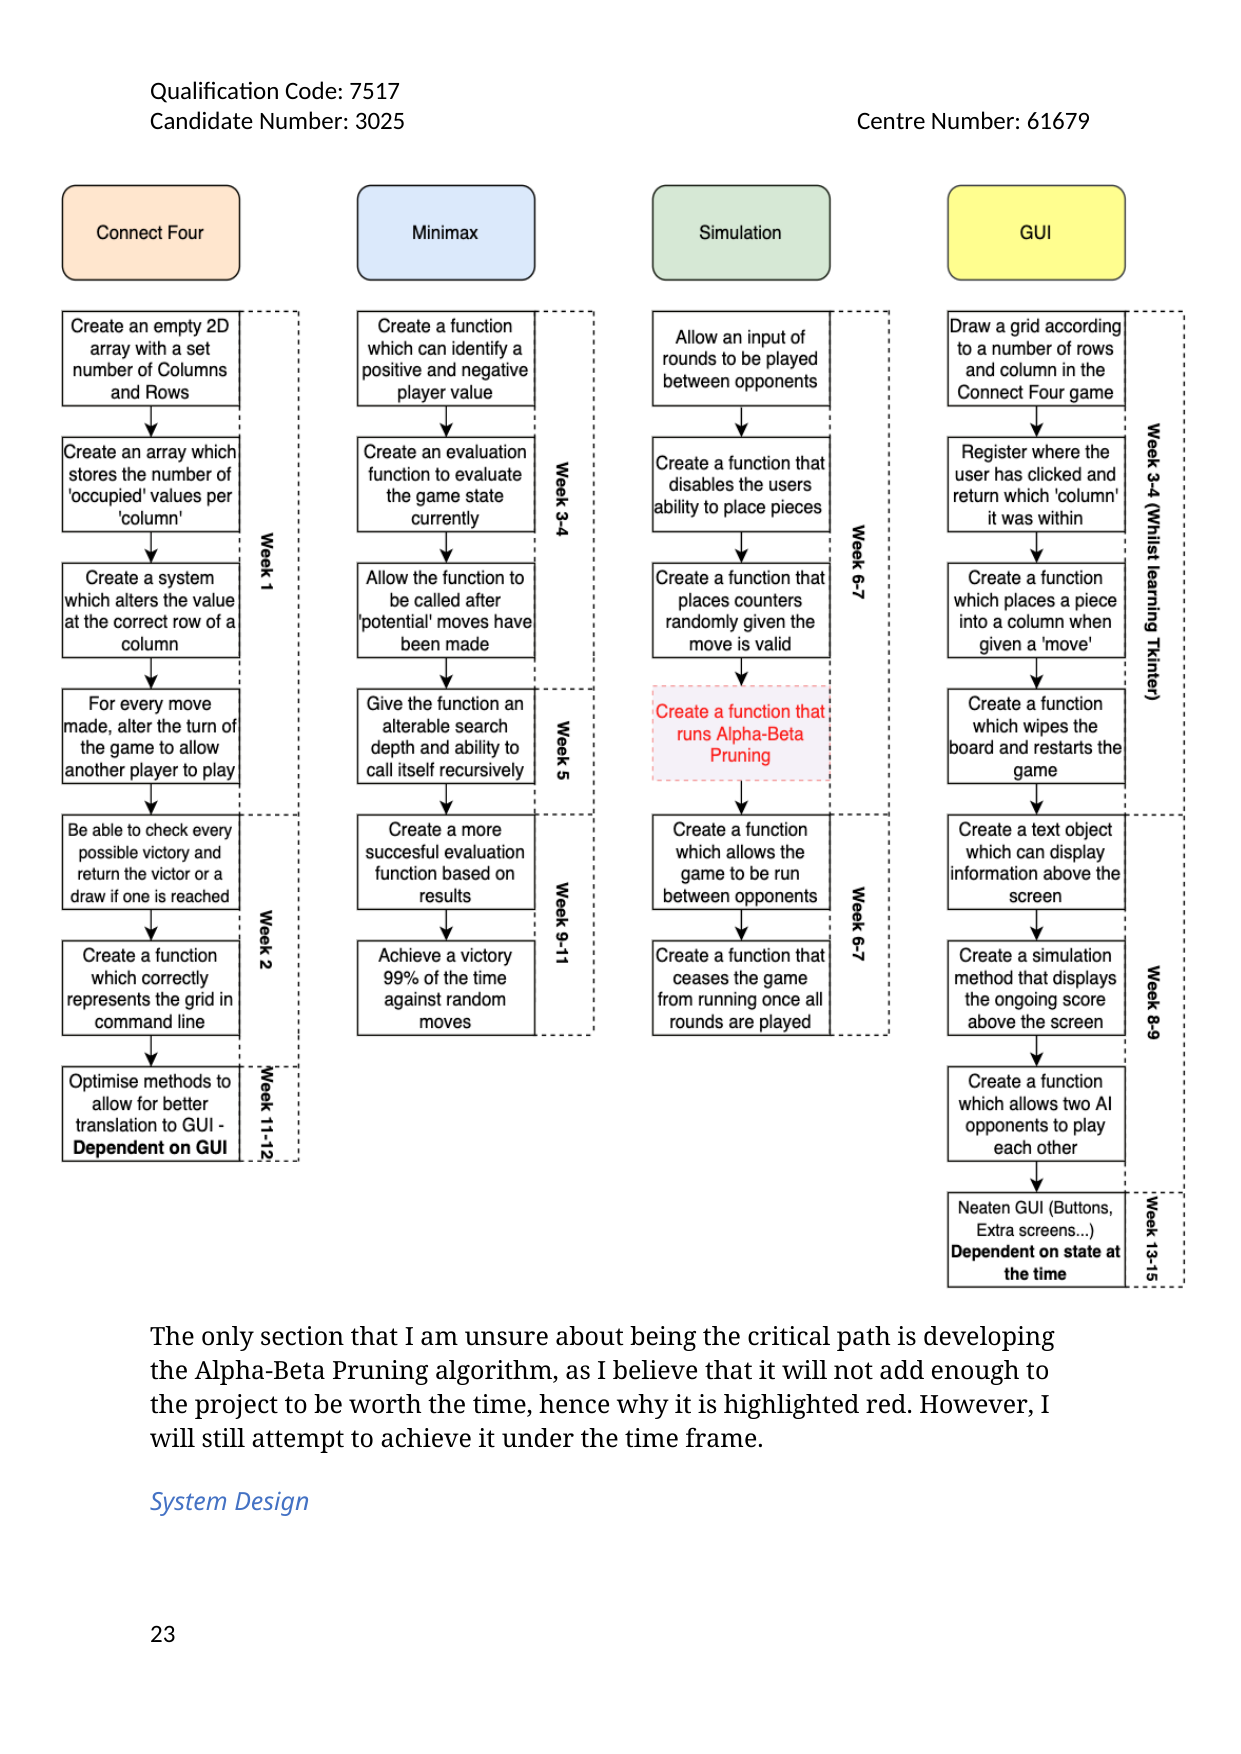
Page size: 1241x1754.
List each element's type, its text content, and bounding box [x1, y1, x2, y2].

picture [60, 184, 1188, 1290]
text The only section that I am unsure about being the critical path is developing the Alpha-Beta Pruning algorithm, as I believe that it will not add enough to the project to be worth the time, hence why it is highlighted red. However, I will still attempt to achieve it under the time frame. [150, 1318, 1090, 1455]
text System Design [150, 1483, 1090, 1517]
